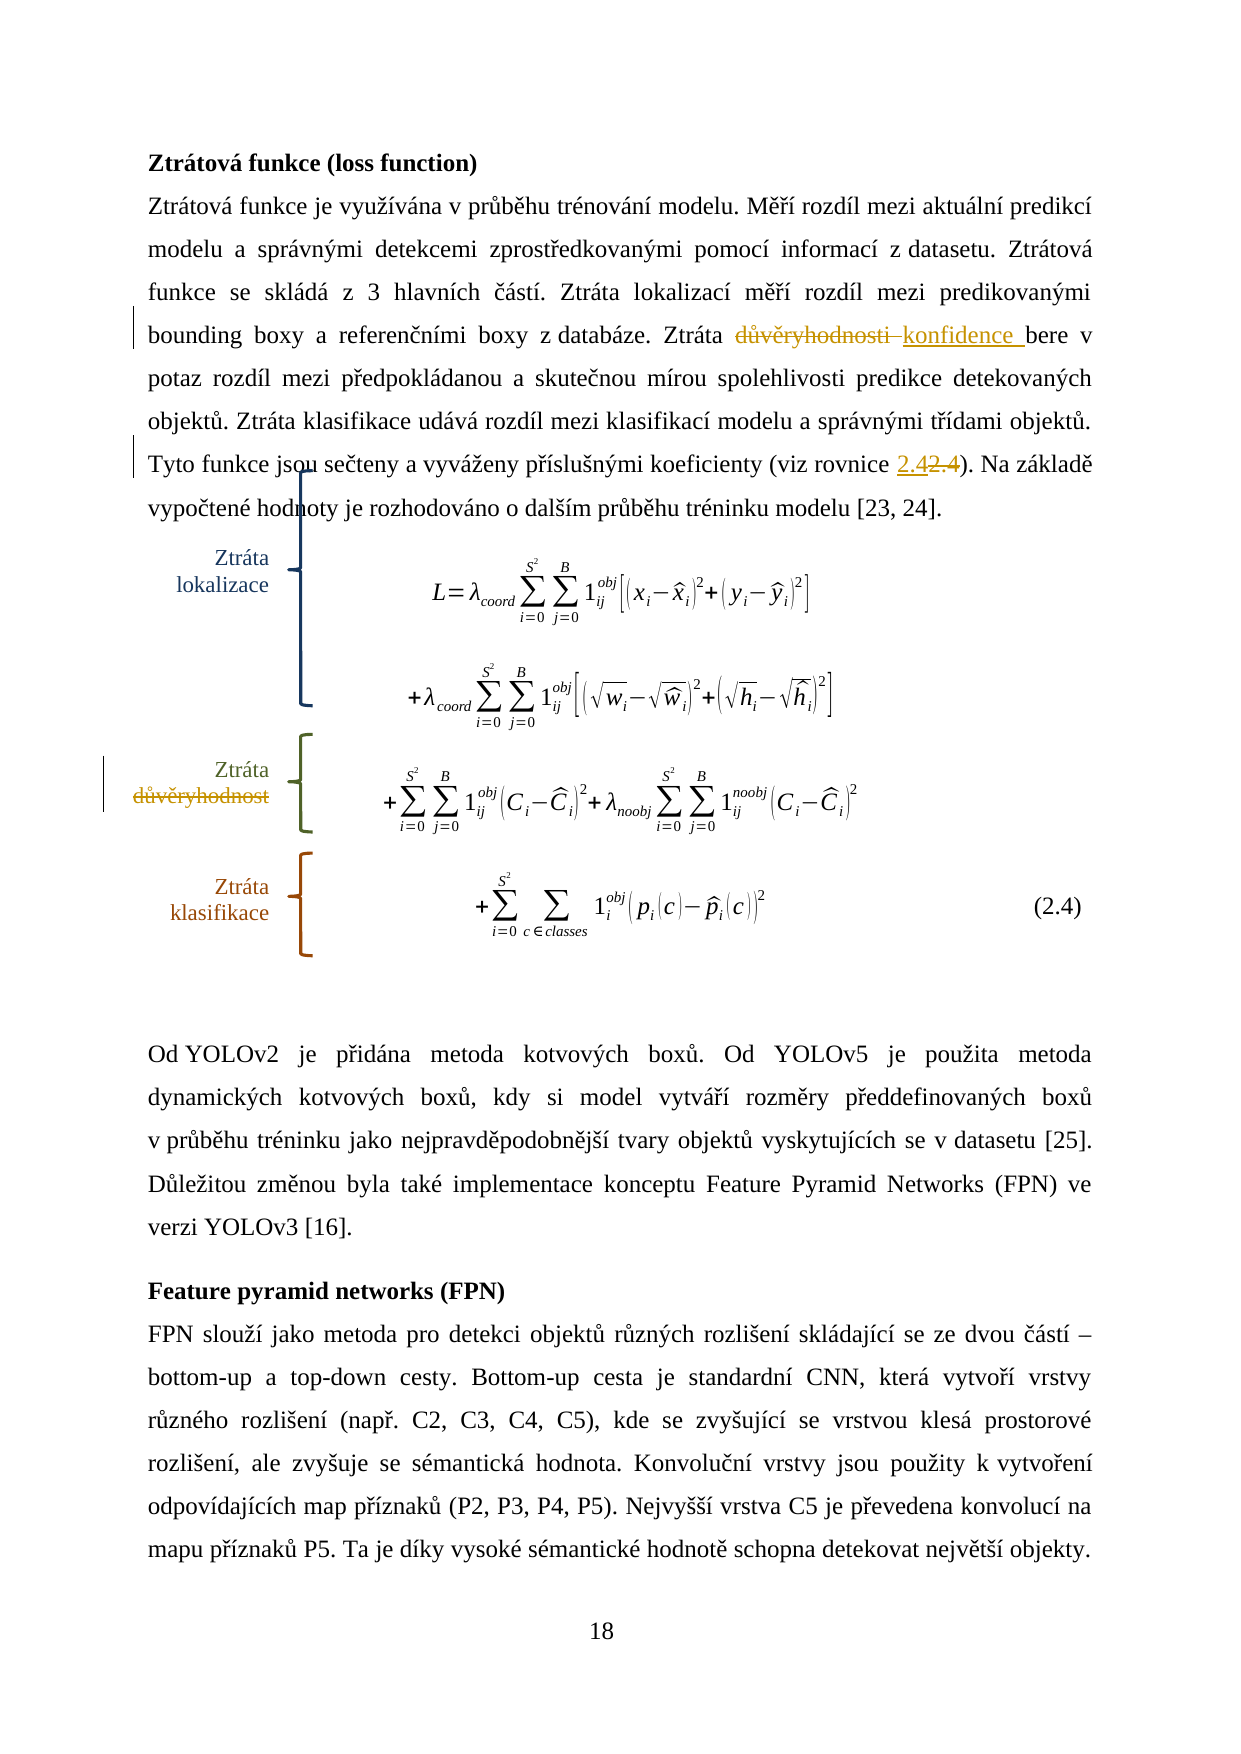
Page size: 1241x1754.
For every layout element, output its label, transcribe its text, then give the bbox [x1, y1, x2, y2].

table_header [222, 871, 1019, 975]
table_header (2.4) [1019, 871, 1092, 975]
text Od YOLOv2 je přidána metoda kotvových boxů. Od YOLOv5 je použita metoda dynamických kotvových boxů, kdy si model vytváří rozměry předdefinovaných boxů v průběhu tréninku jako nejpravděpodobnější tvary objektů vyskytujících se v datasetu [25]. Důležitou změnou byla také implementace konceptu Feature Pyramid Networks (FPN) ve verzi YOLOv3 [16]. [148, 1039, 1092, 1241]
text Ztrátová funkce je využívána v průběhu trénování modelu. Měří rozdíl mezi aktuální predikcí modelu a správnými detekcemi zprostředkovanými pomocí informací z datasetu. Ztrátová funkce se skládá z 3 hlavních částí. Ztráta lokalizací měří rozdíl mezi predikovanými bounding boxy a referenčními boxy z databáze. Ztráta bere v potaz rozdíl mezi předpokládanou a skutečnou mírou spolehlivosti predikce detekovaných objektů. Ztráta klasifikace udává rozdíl mezi klasifikací modelu a správnými třídami objektů. Tyto funkce jsou sečteny a vyváženy příslušnými koeficienty (viz rovnice ). Na základě vypočtené hodnoty je rozhodováno o dalším průběhu tréninku modelu [23, 24]. [148, 191, 1092, 521]
title Ztrátová funkce (loss function) [148, 148, 1092, 176]
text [148, 1319, 1092, 1563]
title Feature pyramid networks (FPN) [148, 1276, 1092, 1304]
